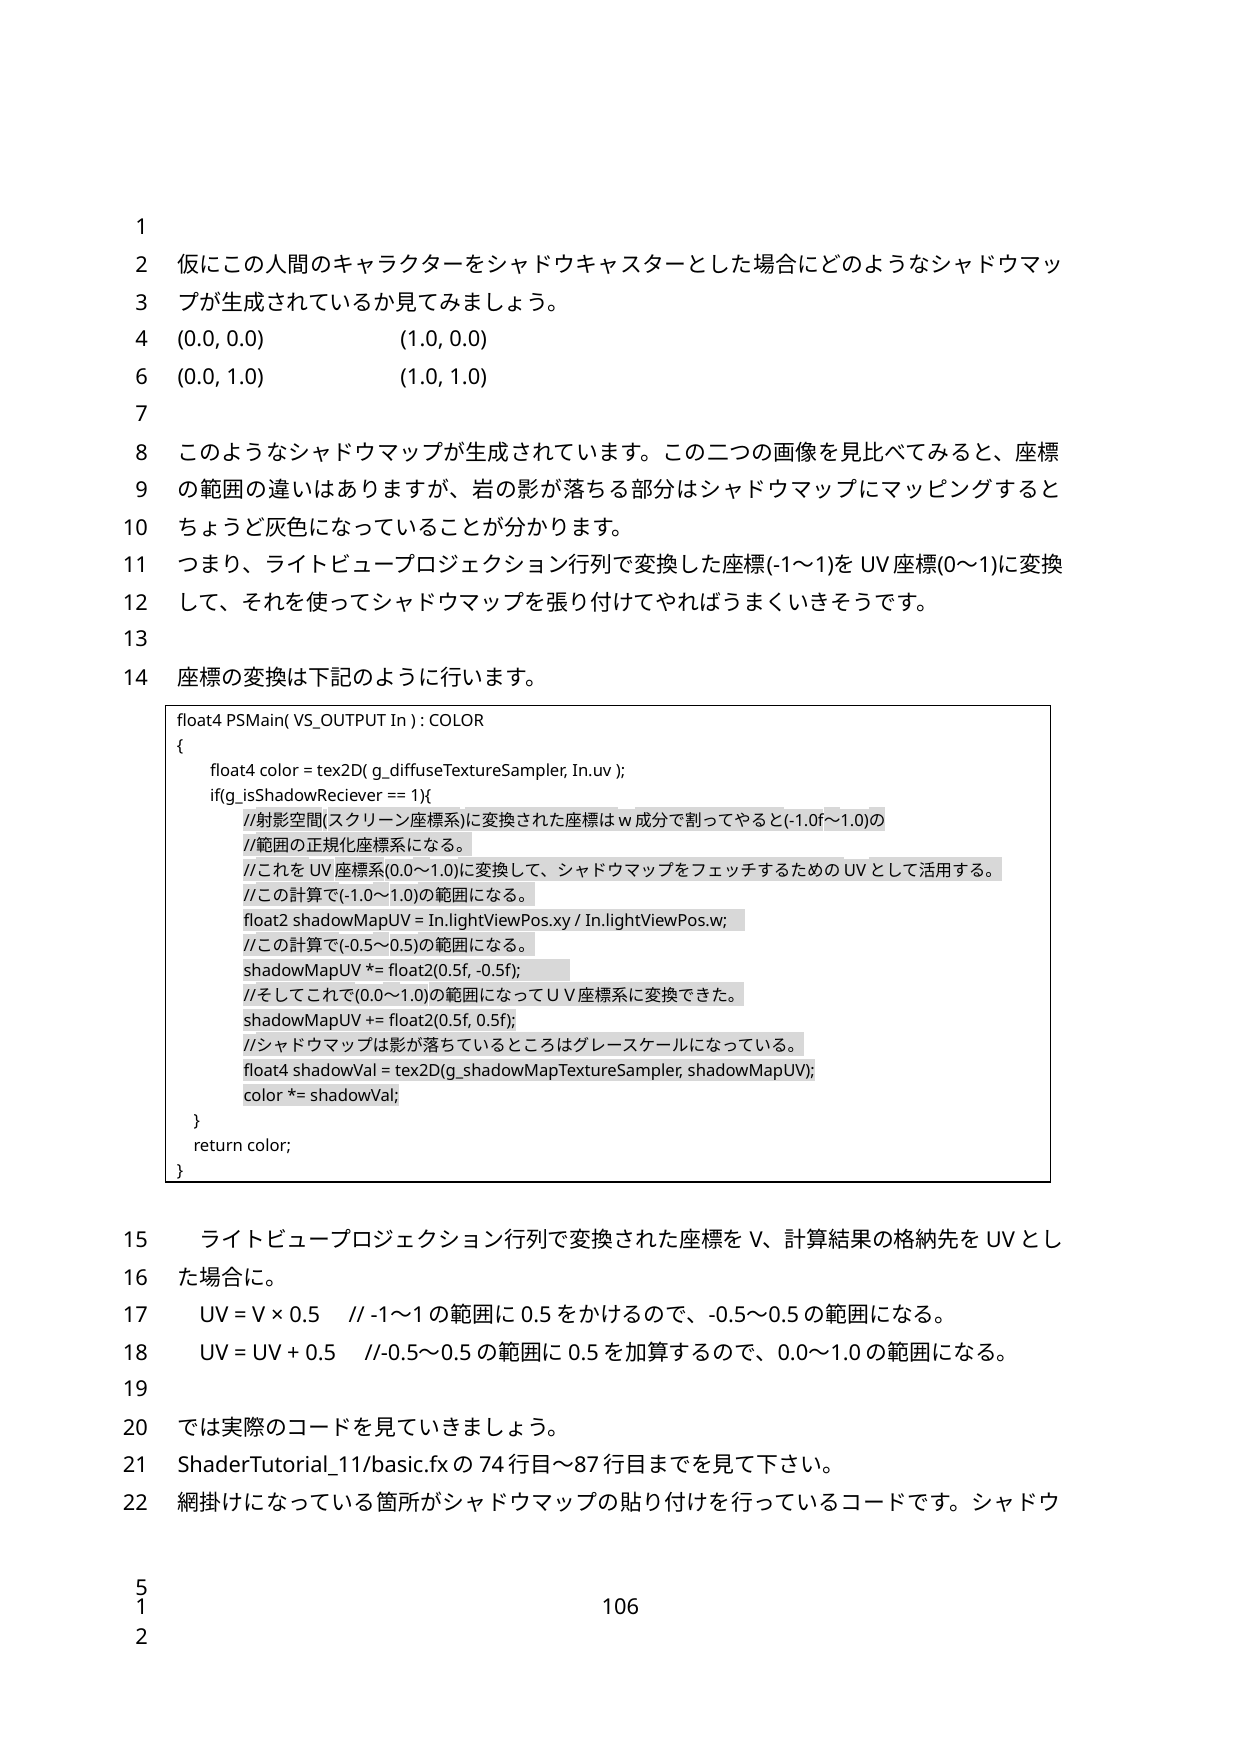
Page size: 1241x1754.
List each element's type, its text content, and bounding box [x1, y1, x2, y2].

text 座標の変換は下記のように行います。 [177, 657, 1063, 694]
text 仮にこの人間のキャラクターをシャドウキャスターとした場合にどのようなシャドウマップが生成されているか見てみましょう。 [177, 244, 1063, 319]
text UV = V × 0.5 // -1～1の範囲に0.5をかけるので、-0.5～0.5の範囲になる。 [177, 1294, 1063, 1332]
table_header float4 PSMain( VS_OUTPUT In ) : COLOR { float4 color = tex2D( g_diffuseTextureSampler, In.uv ); if(g_isShadowReciever == 1){ //射影空間(スクリーン座標系)に変換された座標はw成分で割ってやると(-1.0f～1.0)の //範囲の正規化座標系になる。 //これをUV座標系(0.0～1.0)に変換して、シャドウマップをフェッチするためのUVとして活用する。 //この計算で(-1.0～1.0)の範囲になる。 float2 shadowMapUV = In.lightViewPos.xy / In.lightViewPos.w; //この計算で(-0.5～0.5)の範囲になる。 shadowMapUV *= float2(0.5f, -0.5f); //そしてこれで(0.0～1.0)の範囲になってＵＶ座標系に変換できた。 shadowMapUV += float2(0.5f, 0.5f); //シャドウマップは影が落ちているところはグレースケールになっている。 float4 shadowVal = tex2D(g_shadowMapTextureSampler, shadowMapUV); color *= shadowVal; } return color; } [166, 706, 1050, 1181]
text ShaderTutorial_11/basic.fxの74行目～87行目までを見て下さい。 [177, 1444, 1063, 1482]
text このようなシャドウマップが生成されています。この二つの画像を見比べてみると、座標の範囲の違いはありますが、岩の影が落ちる部分はシャドウマップにマッピングするとちょうど灰色になっていることが分かります。 [177, 432, 1063, 544]
text ライトビュープロジェクション行列で変換された座標をV、計算結果の格納先をUVとした場合に。 [177, 694, 1063, 1294]
text つまり、ライトビュープロジェクション行列で変換した座標(-1～1)をUV座標(0～1)に変換して、それを使ってシャドウマップを張り付けてやればうまくいきそうです。 [177, 544, 1063, 619]
text (0.0, 1.0) (1.0, 1.0) [177, 357, 1063, 394]
text UV = UV + 0.5 //-0.5～0.5の範囲に0.5を加算するので、0.0～1.0の範囲になる。 [177, 1332, 1063, 1369]
text (0.0, 0.0) (1.0, 0.0) [177, 319, 1063, 357]
text では実際のコードを見ていきましょう。 [177, 1407, 1063, 1444]
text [177, 1482, 1063, 1519]
